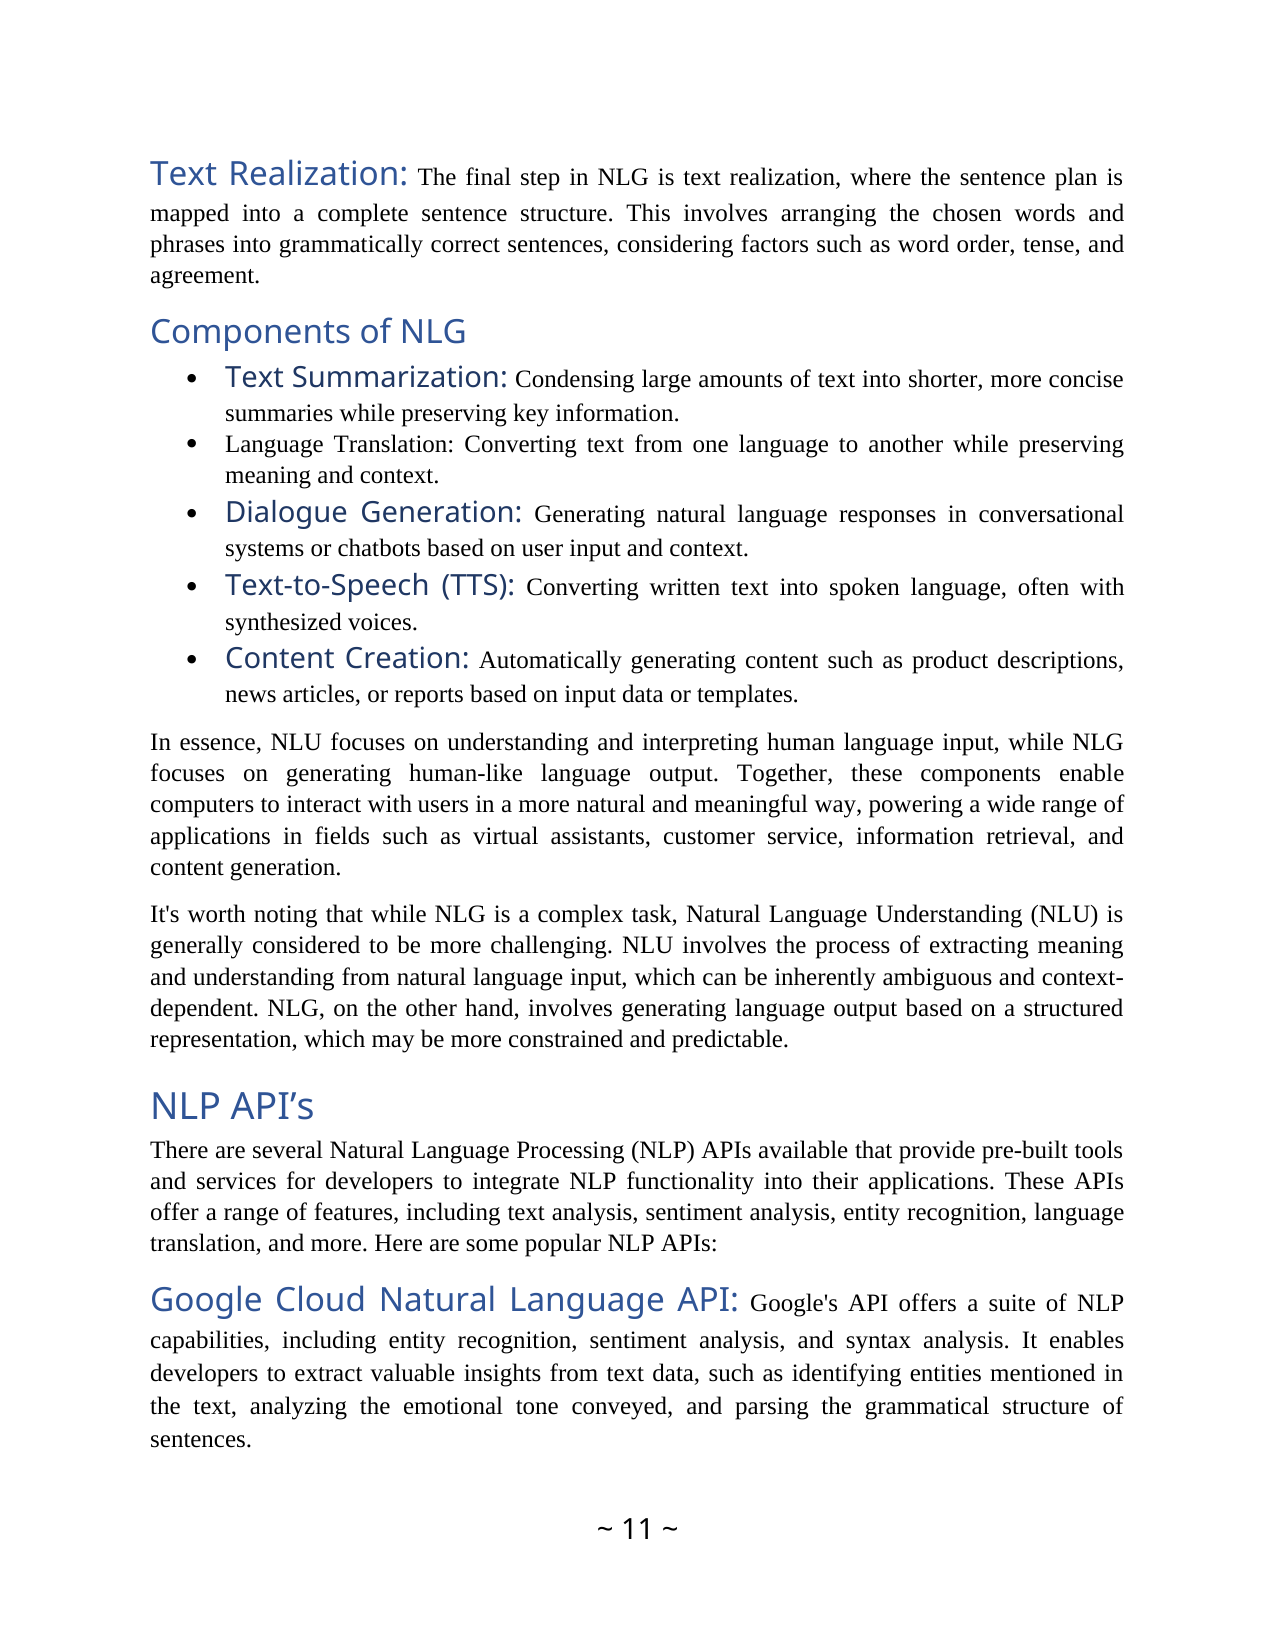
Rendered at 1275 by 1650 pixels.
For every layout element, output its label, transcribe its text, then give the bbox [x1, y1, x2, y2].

subtitle Components of NLG [150, 307, 1125, 353]
list Text-to-Speech (TTS): Converting written text into spoken language, often with synthesized voices. [187, 564, 1125, 635]
list Language Translation: Converting text from one language to another while preserving meaning and context. [187, 429, 1125, 489]
text There are several Natural Language Processing (NLP) APIs available that provide pre-built tools and services for developers to integrate NLP functionality into their applications. These APIs offer a range of features, including text analysis, sentiment analysis, entity recognition, language translation, and more. Here are some popular NLP APIs: [150, 1135, 1125, 1257]
list Content Creation: Automatically generating content such as product descriptions, news articles, or reports based on input data or templates. [187, 638, 1125, 708]
text Google Cloud Natural Language API: Google's API offers a suite of NLP capabilities, including entity recognition, sentiment analysis, and syntax analysis. It enables developers to extract valuable insights from text data, such as identifying entities mentioned in the text, analyzing the emotional tone conveyed, and parsing the grammatical structure of sentences. [150, 1276, 1125, 1453]
text Text Realization: The final step in NLG is text realization, where the sentence plan is mapped into a complete sentence structure. This involves arranging the chosen words and phrases into grammatically correct sentences, considering factors such as word order, tense, and agreement. [150, 150, 1125, 288]
text In essence, NLU focuses on understanding and interpreting human language input, while NLG focuses on generating human-like language output. Together, these components enable computers to interact with users in a more natural and meaningful way, powering a wide range of applications in fields such as virtual assistants, customer service, information retrieval, and content generation. [150, 727, 1125, 881]
list Dialogue Generation: Generating natural language responses in conversational systems or chatbots based on user input and context. [187, 492, 1125, 562]
text It's worth noting that while NLG is a complex task, Natural Language Understanding (NLU) is generally considered to be more challenging. NLU involves the process of extracting meaning and understanding from natural language input, which can be inherently ambiguous and context-dependent. NLG, on the other hand, involves generating language output based on a structured representation, which may be more constrained and predictable. [150, 899, 1125, 1052]
list Text Summarization: Condensing large amounts of text into shorter, more concise summaries while preserving key information. [187, 356, 1125, 427]
subtitle NLP API’s [150, 1080, 1125, 1131]
